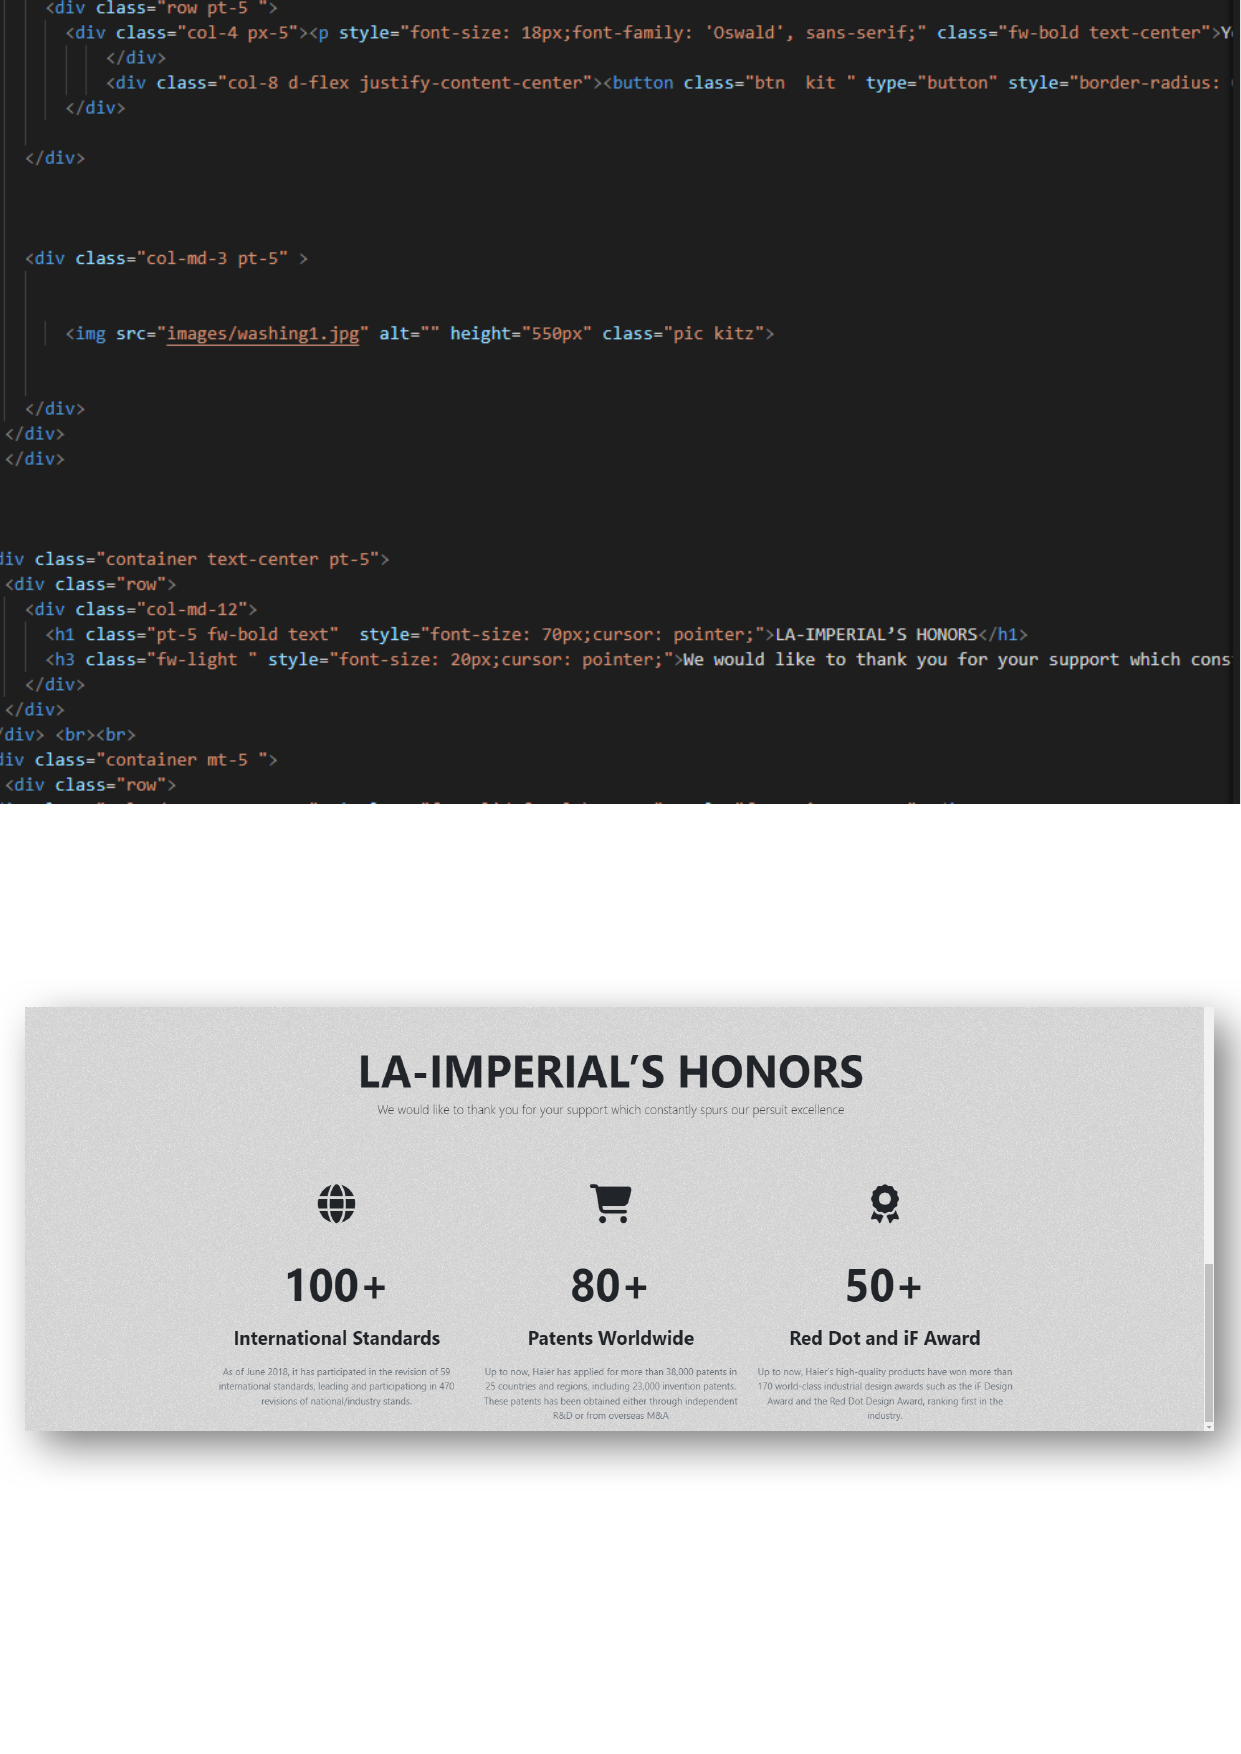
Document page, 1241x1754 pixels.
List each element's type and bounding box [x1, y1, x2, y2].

picture [25, 1007, 1214, 1431]
picture [0, 0, 1241, 804]
